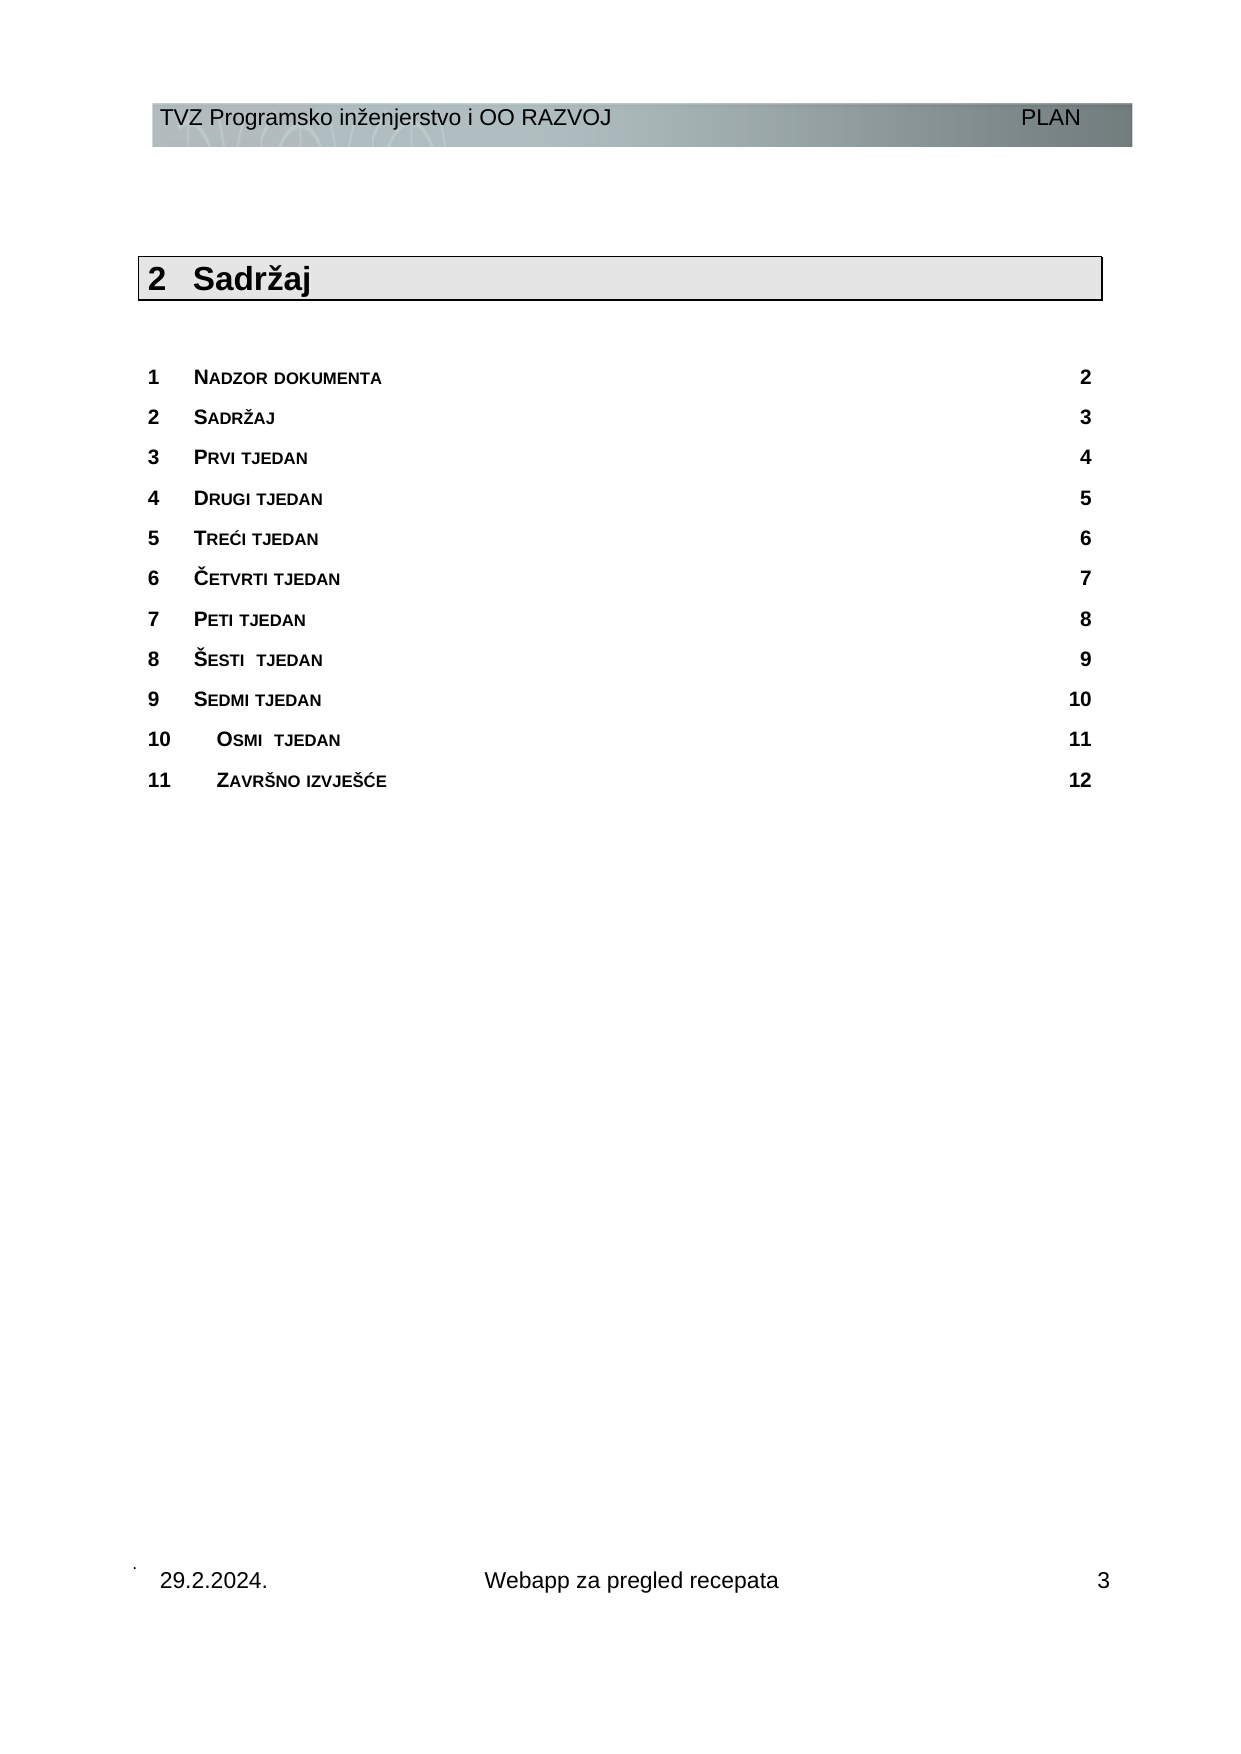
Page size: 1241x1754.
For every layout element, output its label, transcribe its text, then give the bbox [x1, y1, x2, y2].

subtitle Sadržaj [139, 257, 1101, 299]
picture [152, 103, 1133, 147]
